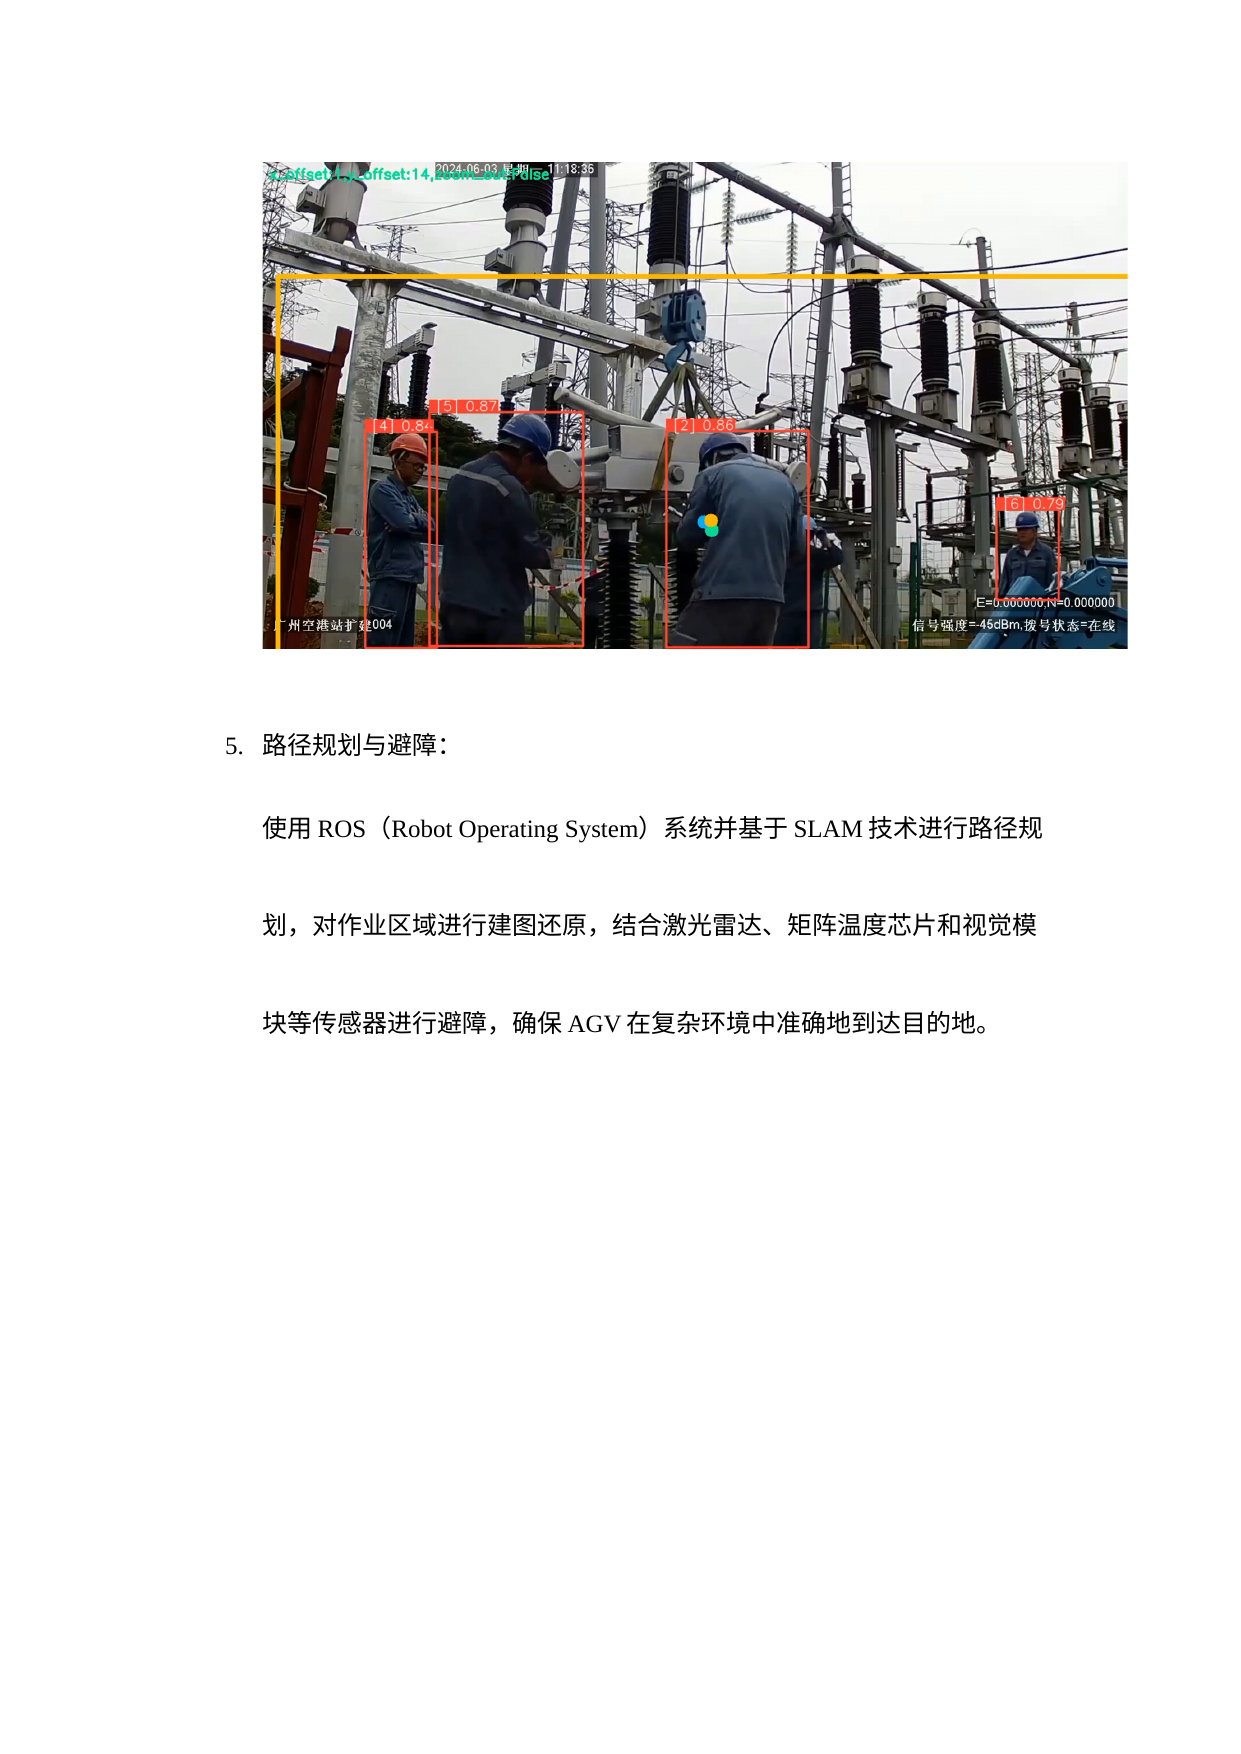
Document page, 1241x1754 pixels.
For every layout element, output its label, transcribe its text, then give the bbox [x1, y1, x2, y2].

text 使用ROS（Robot Operating System）系统并基于SLAM技术进行路径规划，对作业区域进行建图还原，结合激光雷达、矩阵温度芯片和视觉模块等传感器进行避障，确保AGV在复杂环境中准确地到达目的地。 [262, 794, 1053, 1054]
list 路径规划与避障： [225, 711, 1053, 776]
picture [262, 162, 1128, 649]
